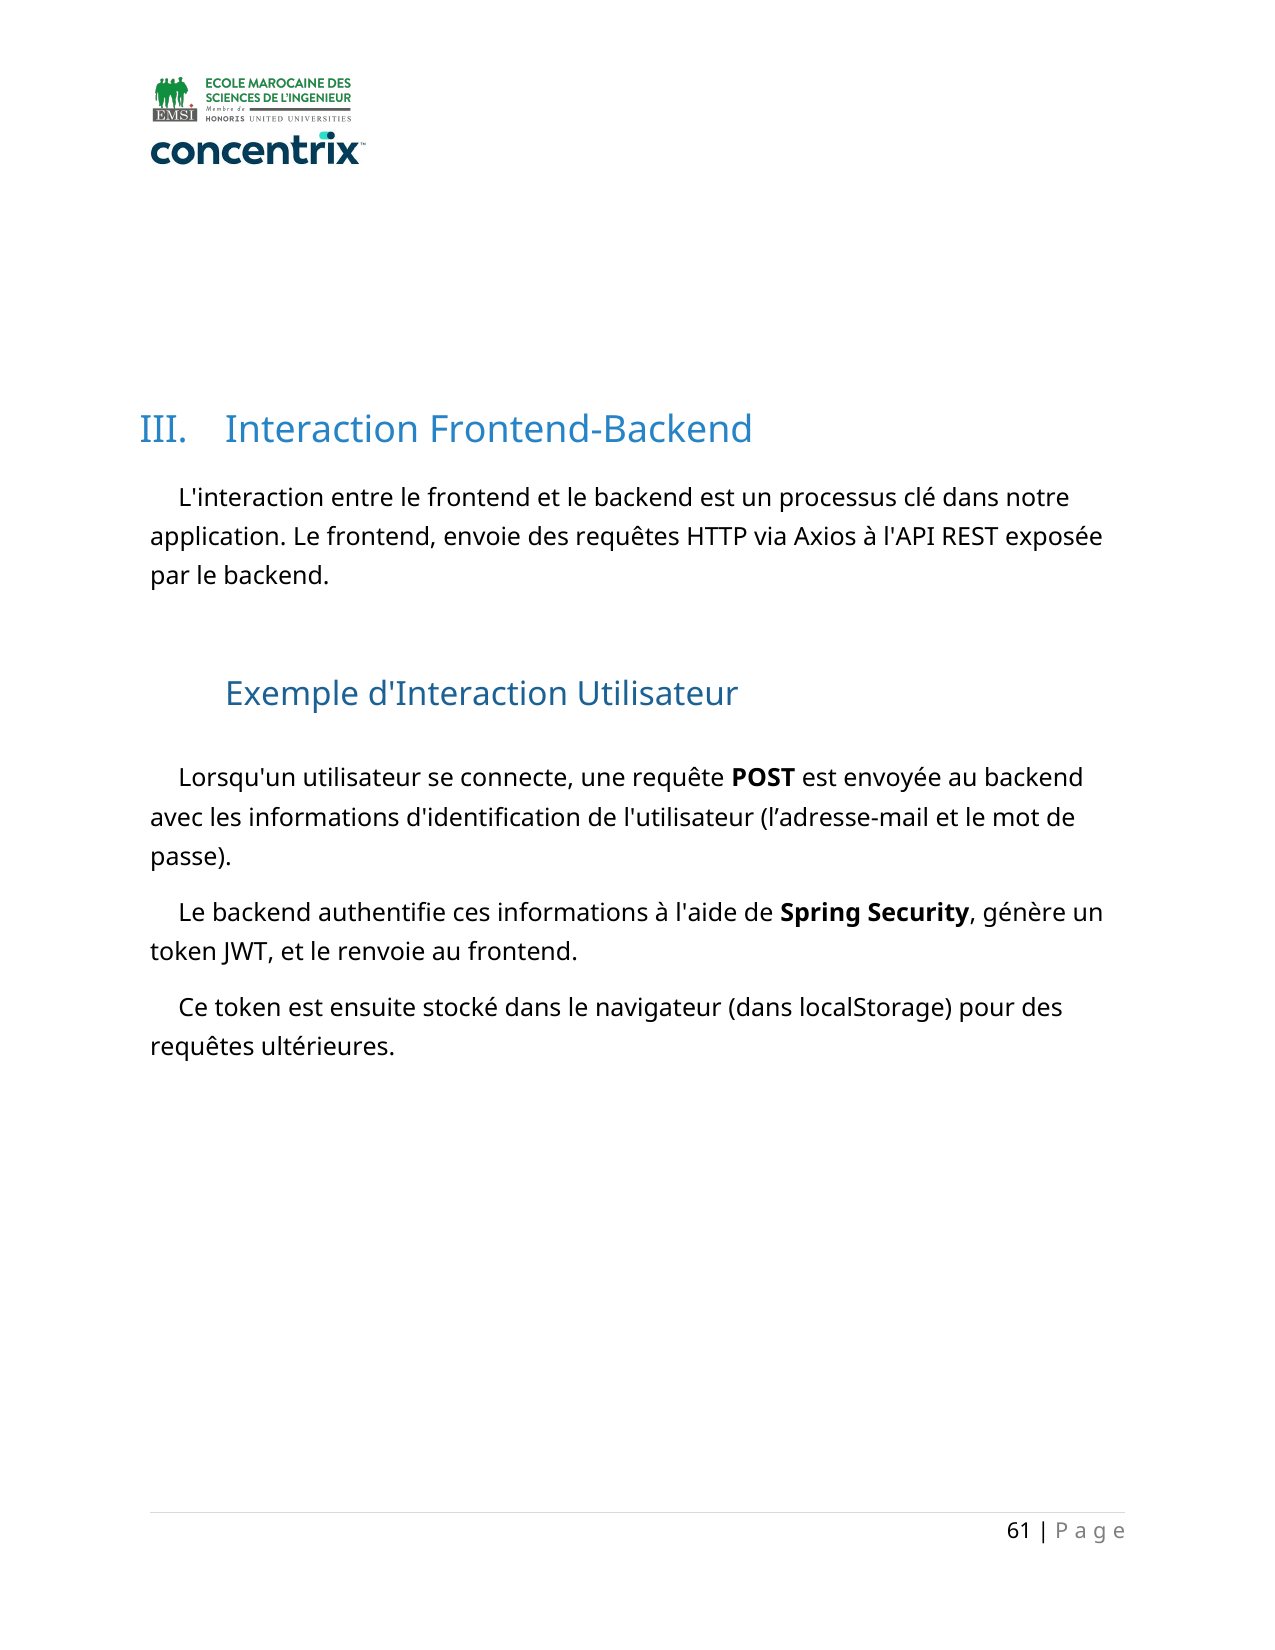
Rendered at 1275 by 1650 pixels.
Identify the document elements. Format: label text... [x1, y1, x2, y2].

picture [150, 75, 368, 170]
subtitle Exemple d'Interaction Utilisateur [225, 669, 1125, 715]
text Lorsqu'un utilisateur se connecte, une requête POST est envoyée au backend avec les informations d'identification de l'utilisateur (l’adresse-mail et le mot de passe). [150, 760, 1125, 872]
text Ce token est ensuite stocké dans le navigateur (dans localStorage) pour des requêtes ultérieures. [150, 989, 1125, 1062]
text Le backend authentifie ces informations à l'aide de Spring Security, génère un token JWT, et le renvoie au frontend. [150, 894, 1125, 967]
text L'interaction entre le frontend et le backend est un processus clé dans notre application. Le frontend, envoie des requêtes HTTP via Axios à l'API REST exposée par le backend. [150, 479, 1125, 592]
subtitle Interaction Frontend-Backend [187, 403, 1125, 454]
